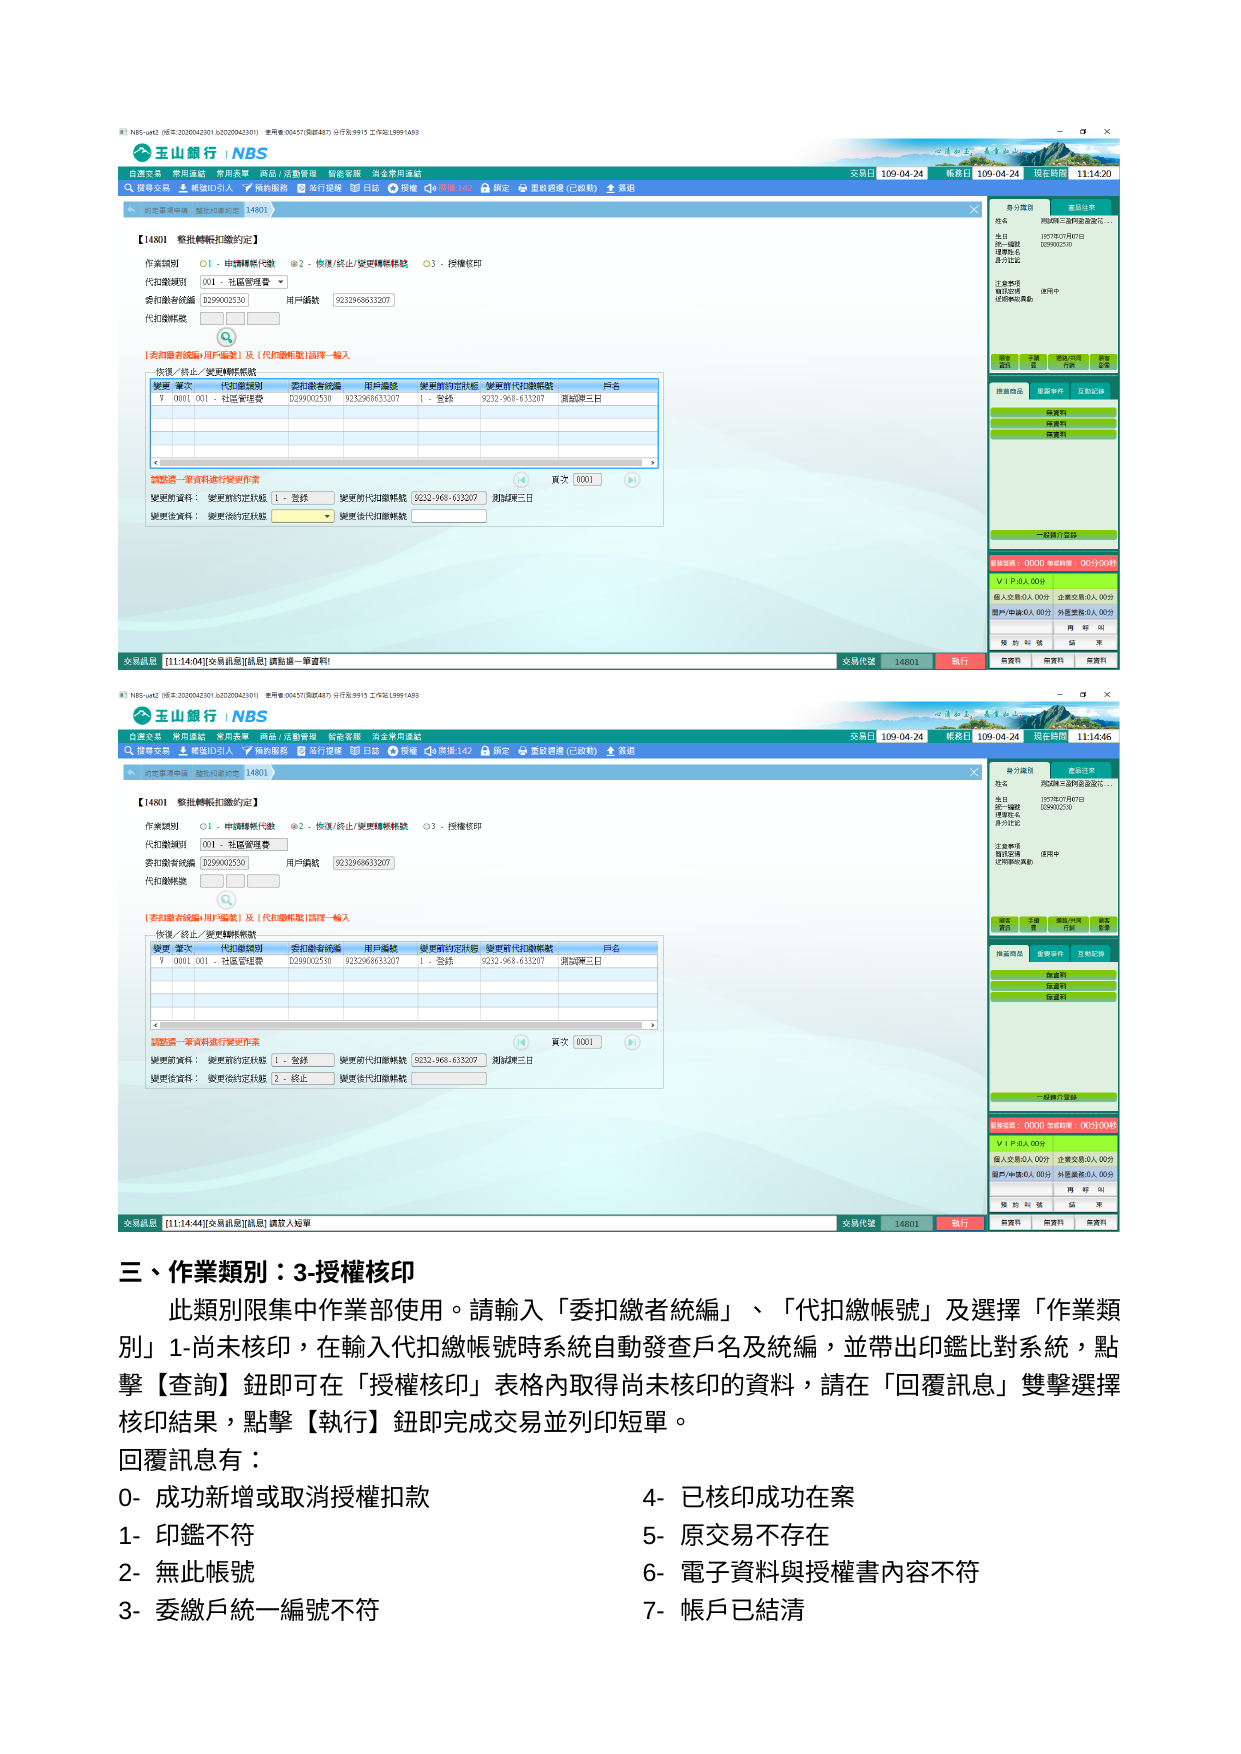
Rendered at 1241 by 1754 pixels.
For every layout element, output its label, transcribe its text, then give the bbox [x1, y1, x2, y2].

list 帳戶已結清 [642, 1589, 1122, 1627]
text 此類別限集中作業部使用。請輸入「委扣繳者統編」、「代扣繳帳號」及選擇「作業類別」1-尚未核印，在輸入代扣繳帳號時系統自動發查戶名及統編，並帶出印鑑比對系統，點擊【查詢】鈕即可在「授權核印」表格內取得尚未核印的資料，請在「回覆訊息」雙擊選擇核印結果，點擊【執行】鈕即完成交易並列印短單。 [118, 1289, 1122, 1439]
picture [118, 127, 1120, 670]
list 成功新增或取消授權扣款 [118, 1477, 598, 1514]
text 三、作業類別：3-授權核印 [118, 1252, 1122, 1289]
list 電子資料與授權書內容不符 [642, 1552, 1122, 1589]
list 已核印成功在案 [642, 1477, 1122, 1514]
list 無此帳號 [118, 1552, 598, 1589]
picture [118, 689, 1120, 1232]
list 原交易不存在 [642, 1514, 1122, 1552]
list 委繳戶統一編號不符 [118, 1589, 598, 1627]
text 回覆訊息有： [118, 1439, 1122, 1477]
list 印鑑不符 [118, 1514, 598, 1552]
